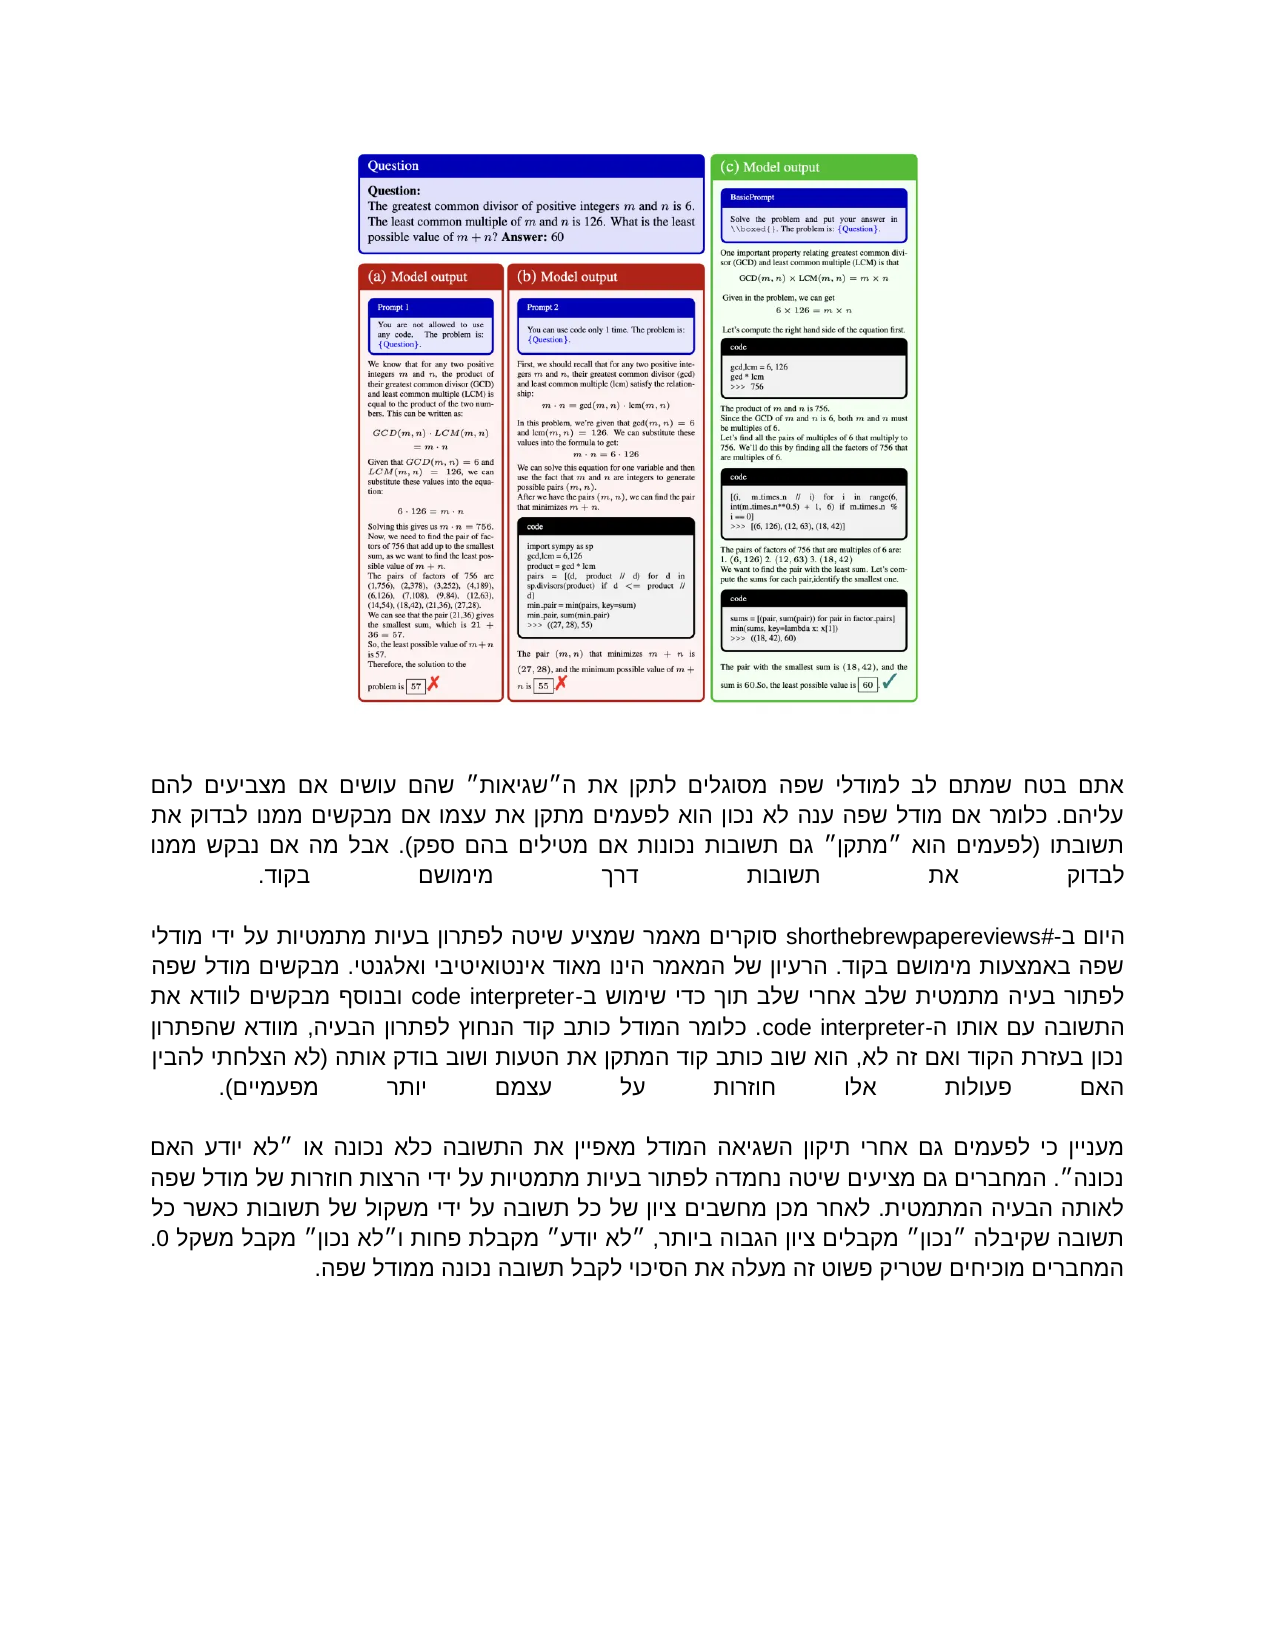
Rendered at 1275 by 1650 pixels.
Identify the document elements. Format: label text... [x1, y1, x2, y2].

text אתם בטח שמתם לב למודלי שפה מסוגלים לתקן את ה״שגיאות״ שהם עושים אם מצביעים להם עליהם. כלומר אם מודל שפה ענה לא נכון הוא לפעמים מתקן את עצמו אם מבקשים ממנו לבדוק את תשובתו (לפעמים הוא ״מתקן״ גם תשובות נכונות אם מטילים בהם ספק). אבל מה אם נבקש ממנו לבדוק את תשובות דרך מימושם בקוד. היום ב-#shorthebrewpapereviews סוקרים מאמר שמציע שיטה לפתרון בעיות מתמטיות על ידי מודלי שפה באמצעות מימושם בקוד. הרעיון של המאמר הינו מאוד אינטואיטיבי ואלגנטי. מבקשים מודל שפה לפתור בעיה מתמטית שלב אחרי שלב תוך כדי שימוש ב-code interpreter ובנוסף מבקשים לוודא את התשובה עם אותו ה-code interpreter. כלומר המודל כותב קוד הנחוץ לפתרון הבעיה, מוודא שהפתרון נכון בעזרת הקוד ואם זה לא, הוא שוב כותב קוד המתקן את הטעות ושוב בודק אותה (לא הצלחתי להבין האם פעולות אלו חוזרות על עצמם יותר מפעמיים). מעניין כי לפעמים גם אחרי תיקון השגיאה המודל מאפיין את התשובה כלא נכונה או ״לא יודע האם נכונה״. המחברים גם מציעים שיטה נחמדה לפתור בעיות מתמטיות על ידי הרצות חוזרות של מודל שפה לאותה הבעיה המתמטית. לאחר מכן מחשבים ציון של כל תשובה על ידי משקול של תשובות כאשר כל תשובה שקיבלה ״נכון״ מקבלים ציון הגבוה ביותר, ״לא יודע״ מקבלת פחות ו״לא נכון״ מקבל משקל 0. המחברים מוכיחים שטריק פשוט זה מעלה את הסיכוי לקבל תשובה נכונה ממודל שפה. [150, 772, 1125, 1281]
picture [353, 150, 922, 714]
